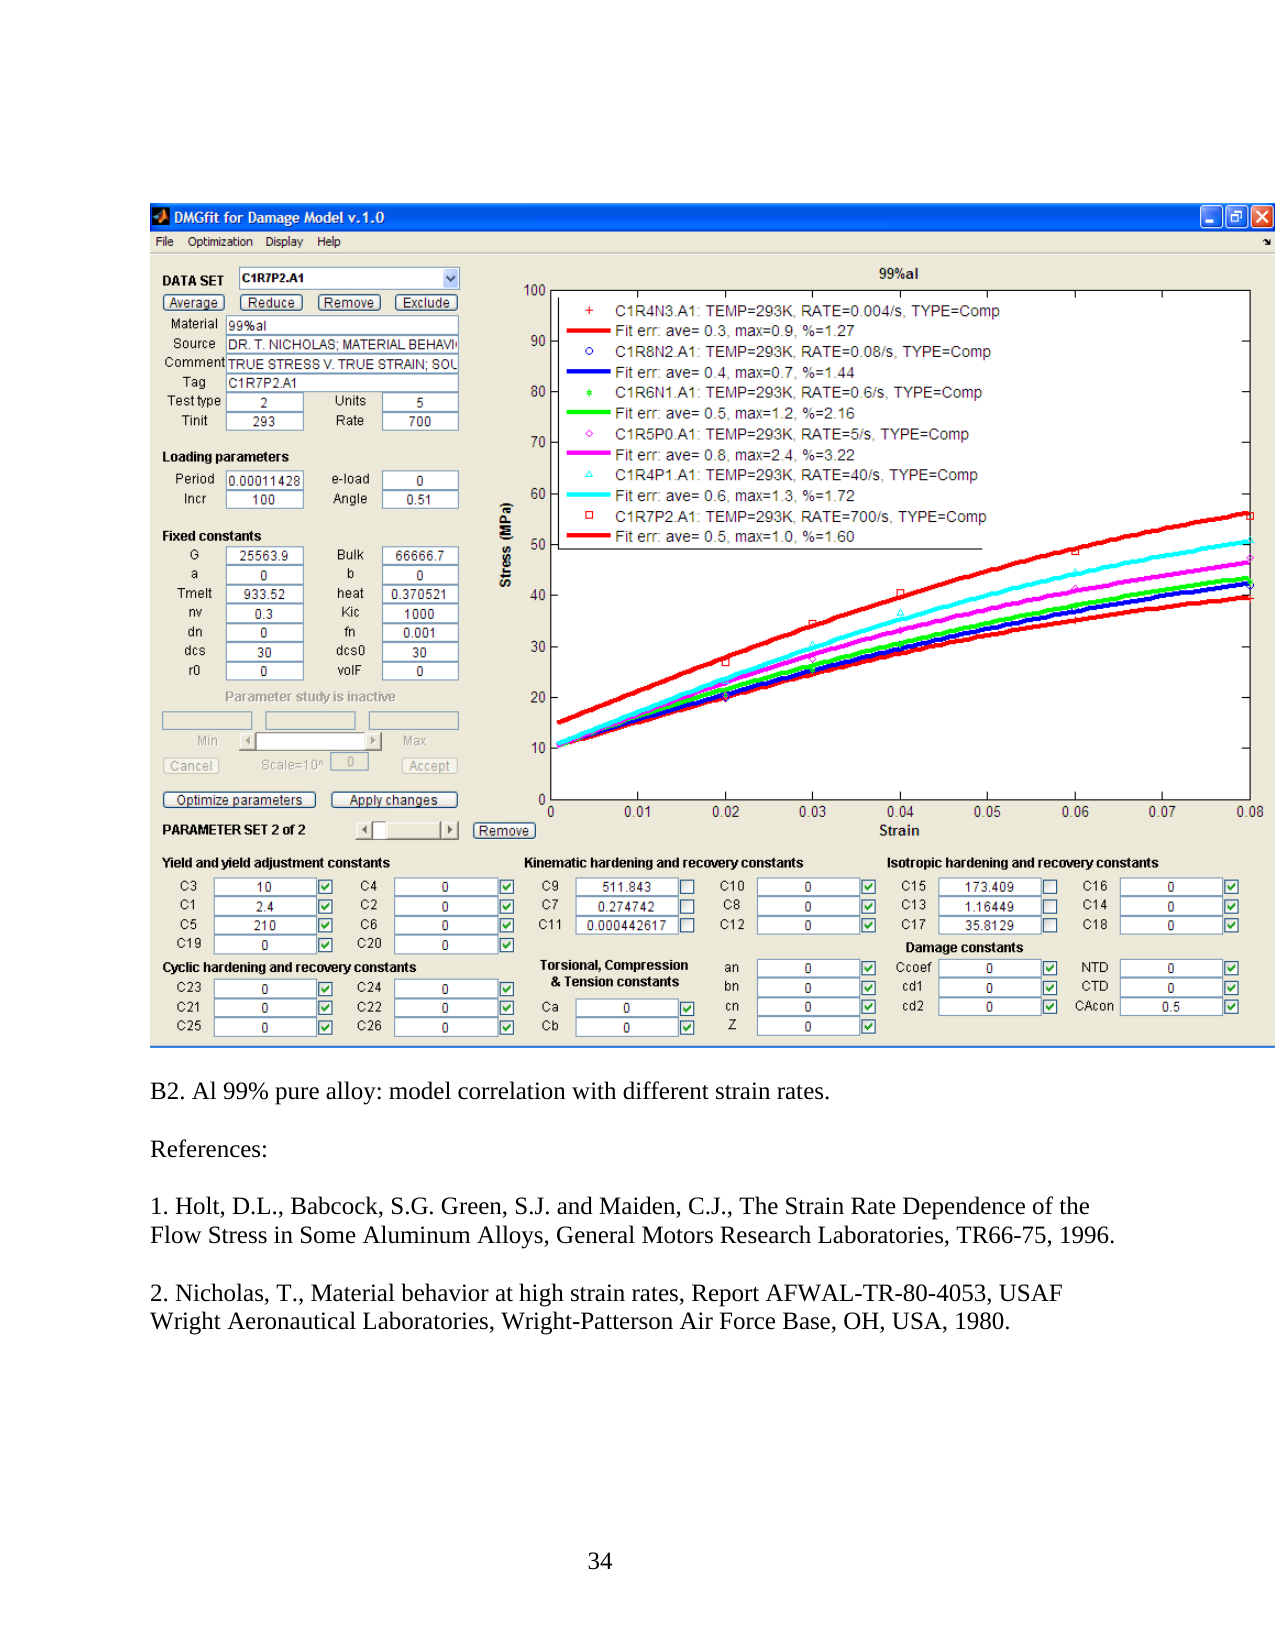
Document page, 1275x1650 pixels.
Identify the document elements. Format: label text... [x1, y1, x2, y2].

text 2. Nicholas, T., Material behavior at high strain rates, Report AFWAL-TR-80-4053, USAF Wright Aeronautical Laboratories, Wright-Patterson Air Force Base, OH, USA, 1980. [150, 1278, 1131, 1335]
text 1. Holt, D.L., Babcock, S.G. Green, S.J. and Maiden, C.J., The Strain Rate Dependence of the Flow Stress in Some Aluminum Alloys, General Motors Research Laboratories, TR66-75, 1996. [150, 1191, 1131, 1249]
text B2. Al 99% pure alloy: model correlation with different strain rates. [150, 1076, 1131, 1105]
text References: [150, 1134, 1131, 1163]
picture [150, 203, 1275, 1048]
